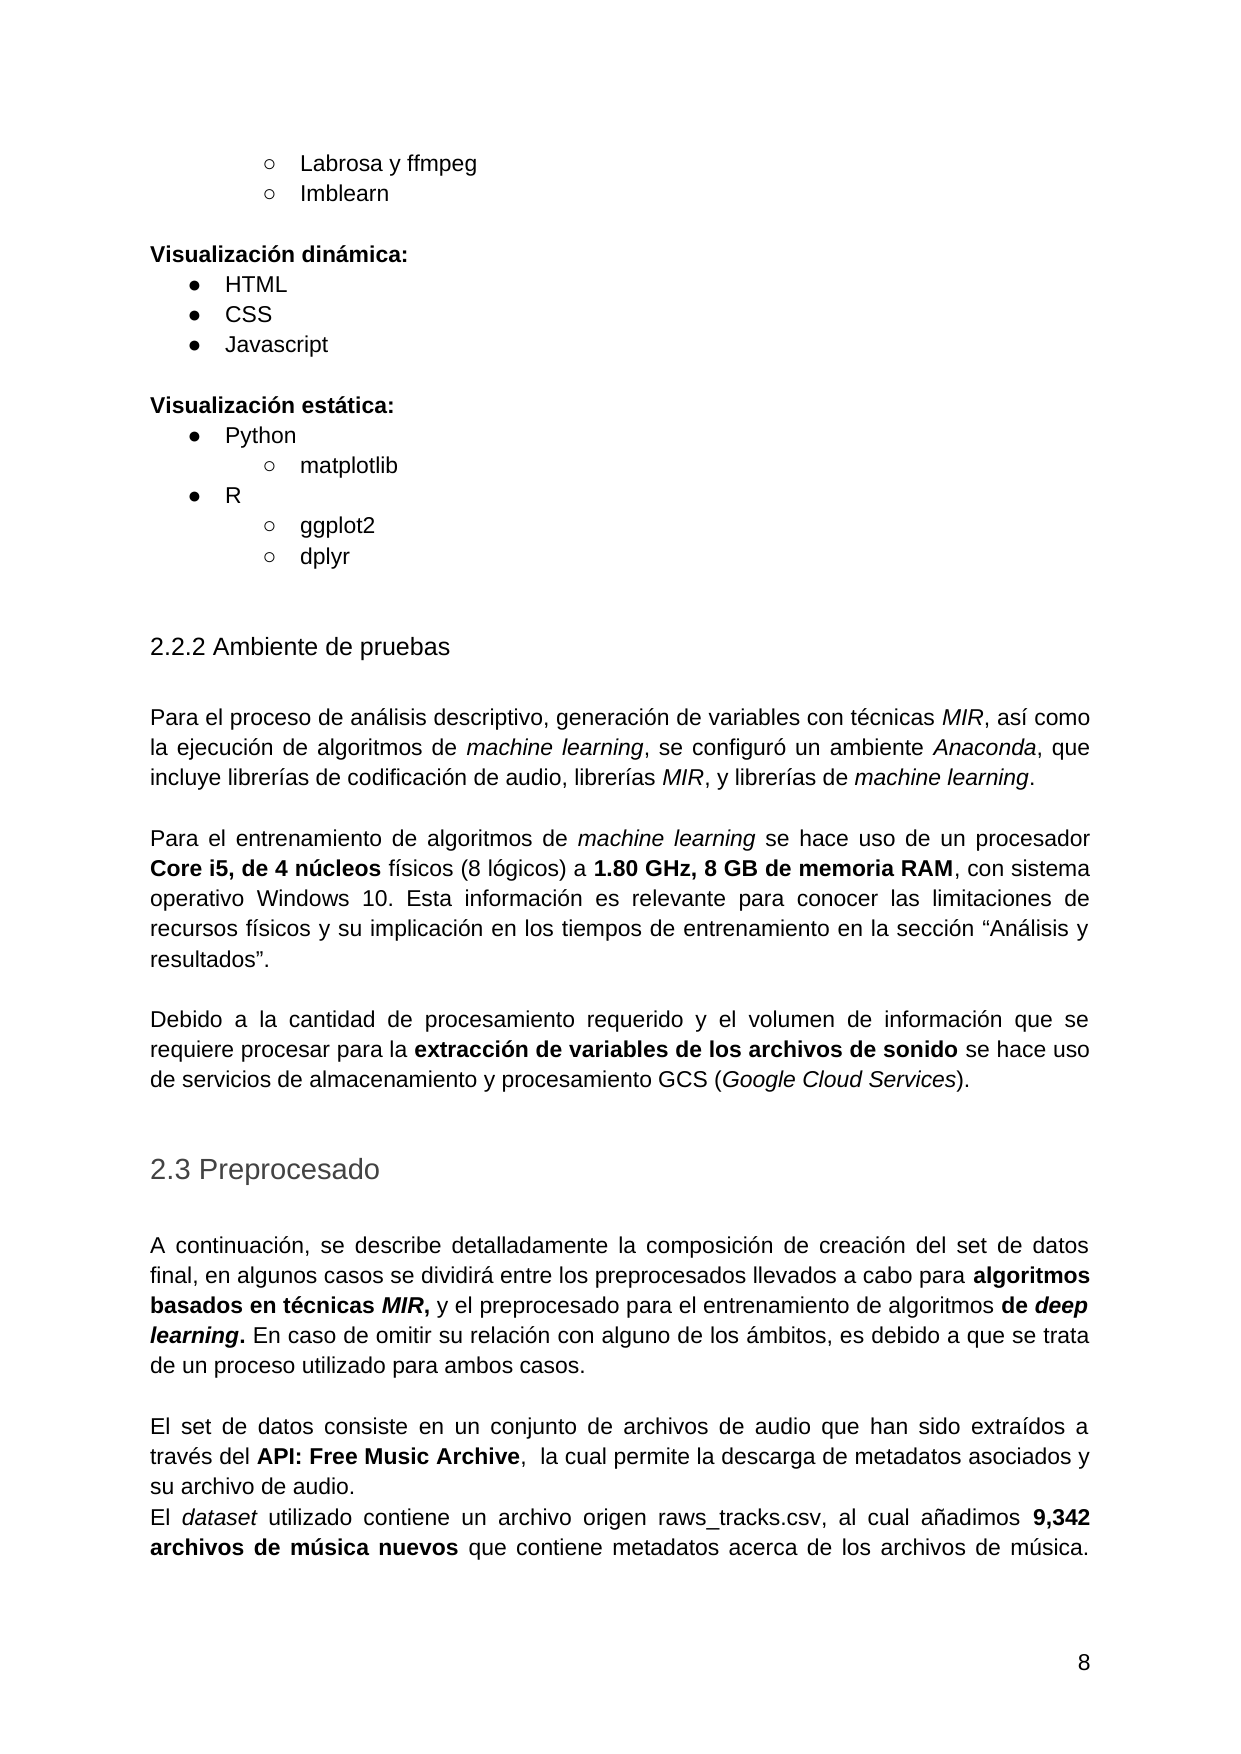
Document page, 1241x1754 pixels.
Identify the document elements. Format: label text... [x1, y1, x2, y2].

list HTML [187, 271, 1090, 297]
text A continuación, se describe detalladamente la composición de creación del set de datos final, en algunos casos se dividirá entre los preprocesados llevados a cabo para algoritmos basados en técnicas MIR, y el preprocesado para el entrenamiento de algoritmos de deep learning. En caso de omitir su relación con alguno de los ámbitos, es debido a que se trata de un proceso utilizado para ambos casos. [150, 1232, 1090, 1379]
text Visualización estática: [150, 392, 1090, 418]
text Para el proceso de análisis descriptivo, generación de variables con técnicas MIR, así como la ejecución de algoritmos de machine learning, se configuró un ambiente Anaconda, que incluye librerías de codificación de audio, librerías MIR, y librerías de machine learning. [150, 704, 1090, 791]
text Debido a la cantidad de procesamiento requerido y el volumen de información que se requiere procesar para la extracción de variables de los archivos de sonido se hace uso de servicios de almacenamiento y procesamiento GCS (Google Cloud Services). [150, 1006, 1090, 1093]
text El set de datos consiste en un conjunto de archivos de audio que han sido extraídos a través del API: Free Music Archive, la cual permite la descarga de metadatos asociados y su archivo de audio. [150, 1413, 1090, 1500]
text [150, 1503, 1090, 1560]
list Imblearn [262, 180, 1090, 207]
list Labrosa y ffmpeg [262, 150, 1090, 176]
list R [187, 482, 1090, 509]
list matplotlib [262, 452, 1090, 478]
subtitle Ambiente de pruebas [150, 632, 1090, 661]
list ggplot2 [262, 512, 1090, 539]
list CSS [187, 301, 1090, 327]
text Visualización dinámica: [150, 241, 1090, 267]
text Para el entrenamiento de algoritmos de machine learning se hace uso de un procesador Core i5, de 4 núcleos físicos (8 lógicos) a 1.80 GHz, 8 GB de memoria RAM, con sistema operativo Windows 10. Esta información es relevante para conocer las limitaciones de recursos físicos y su implicación en los tiempos de entrenamiento en la sección “Análisis y resultados”. [150, 825, 1090, 972]
list Javascript [187, 331, 1090, 358]
list Python [187, 422, 1090, 448]
subtitle Preprocesado [150, 1152, 1090, 1185]
list dplyr [262, 543, 1090, 569]
